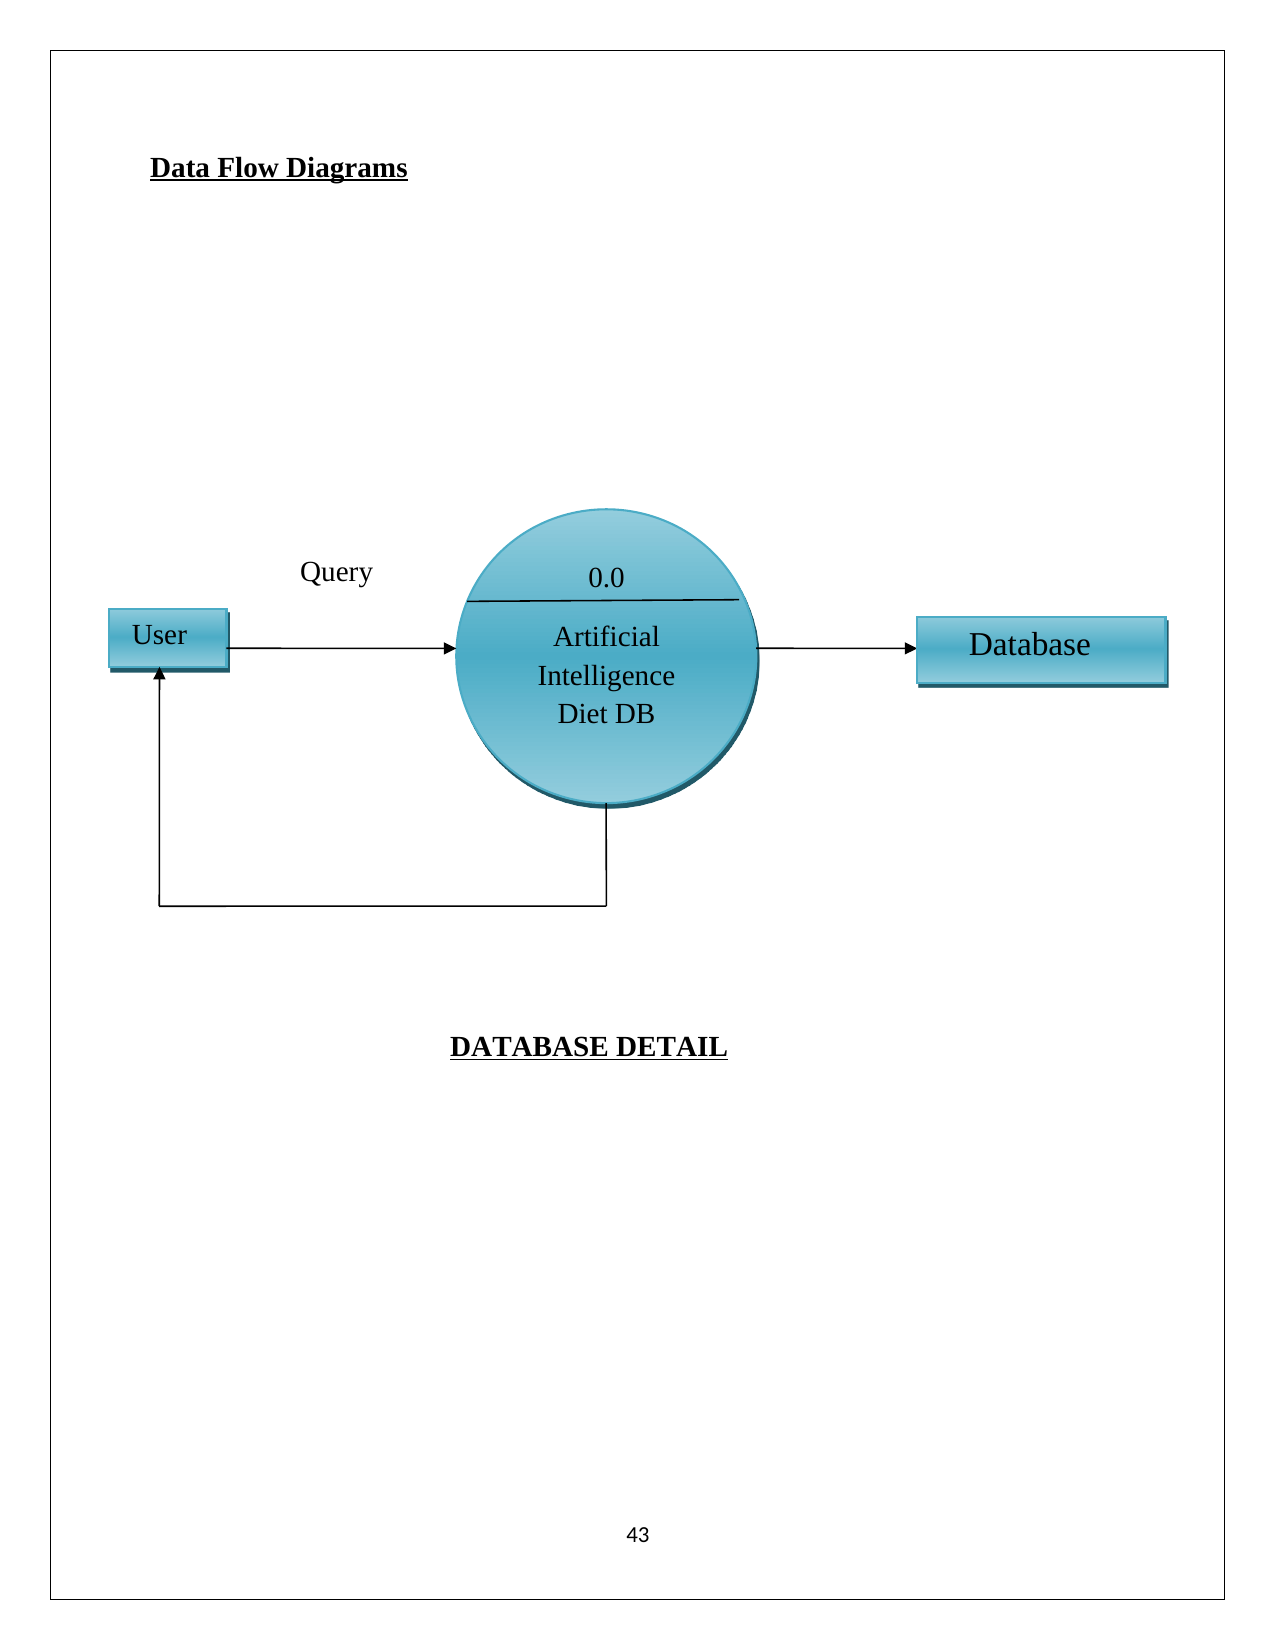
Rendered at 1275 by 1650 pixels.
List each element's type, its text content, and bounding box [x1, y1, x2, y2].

text Query [225, 554, 495, 588]
text Data Flow Diagrams [150, 150, 1125, 183]
text DATABASE DETAIL [225, 1029, 1125, 1063]
text Query [717, 554, 1125, 588]
